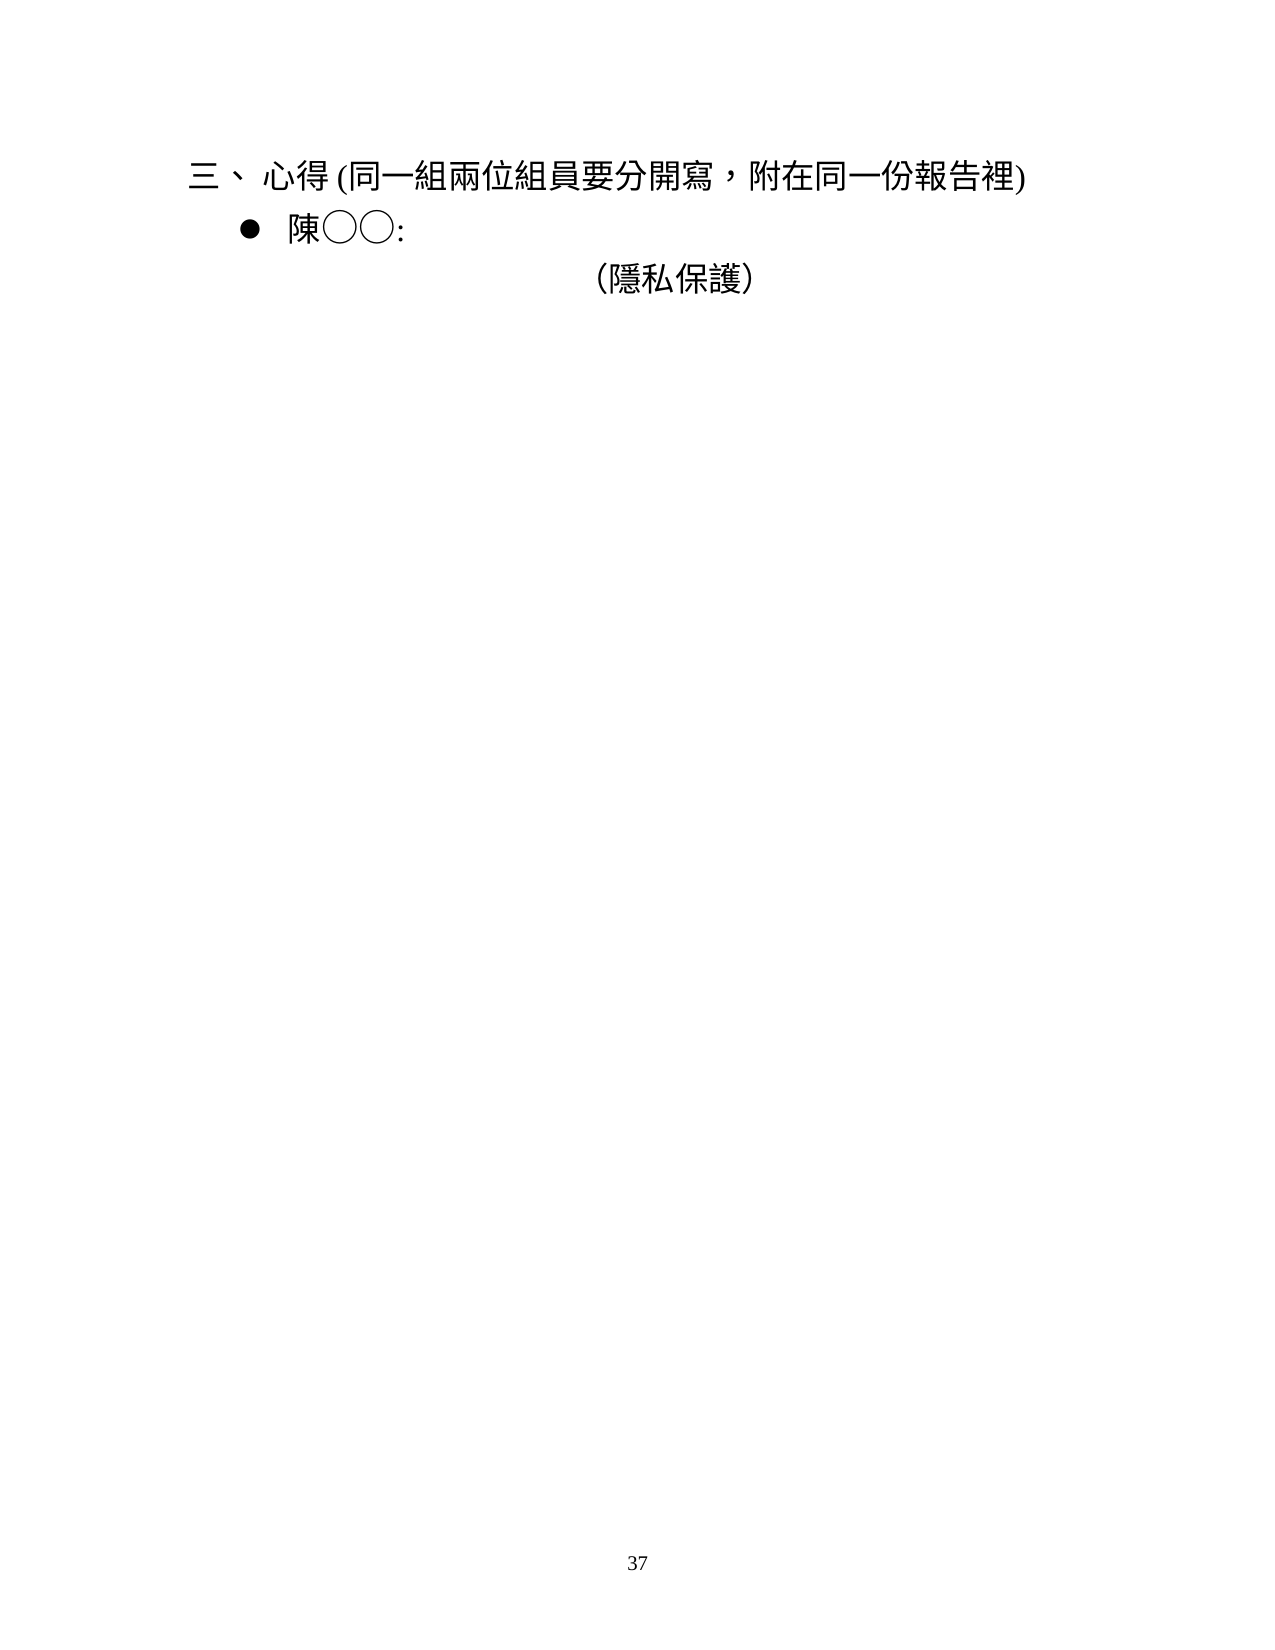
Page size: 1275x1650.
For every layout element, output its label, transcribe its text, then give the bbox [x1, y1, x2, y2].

list 陳○○: [237, 198, 1087, 252]
list 心得 (同一組兩位組員要分開寫，附在同一份報告裡) [187, 150, 1087, 198]
text （隱私保護） [262, 252, 1087, 301]
